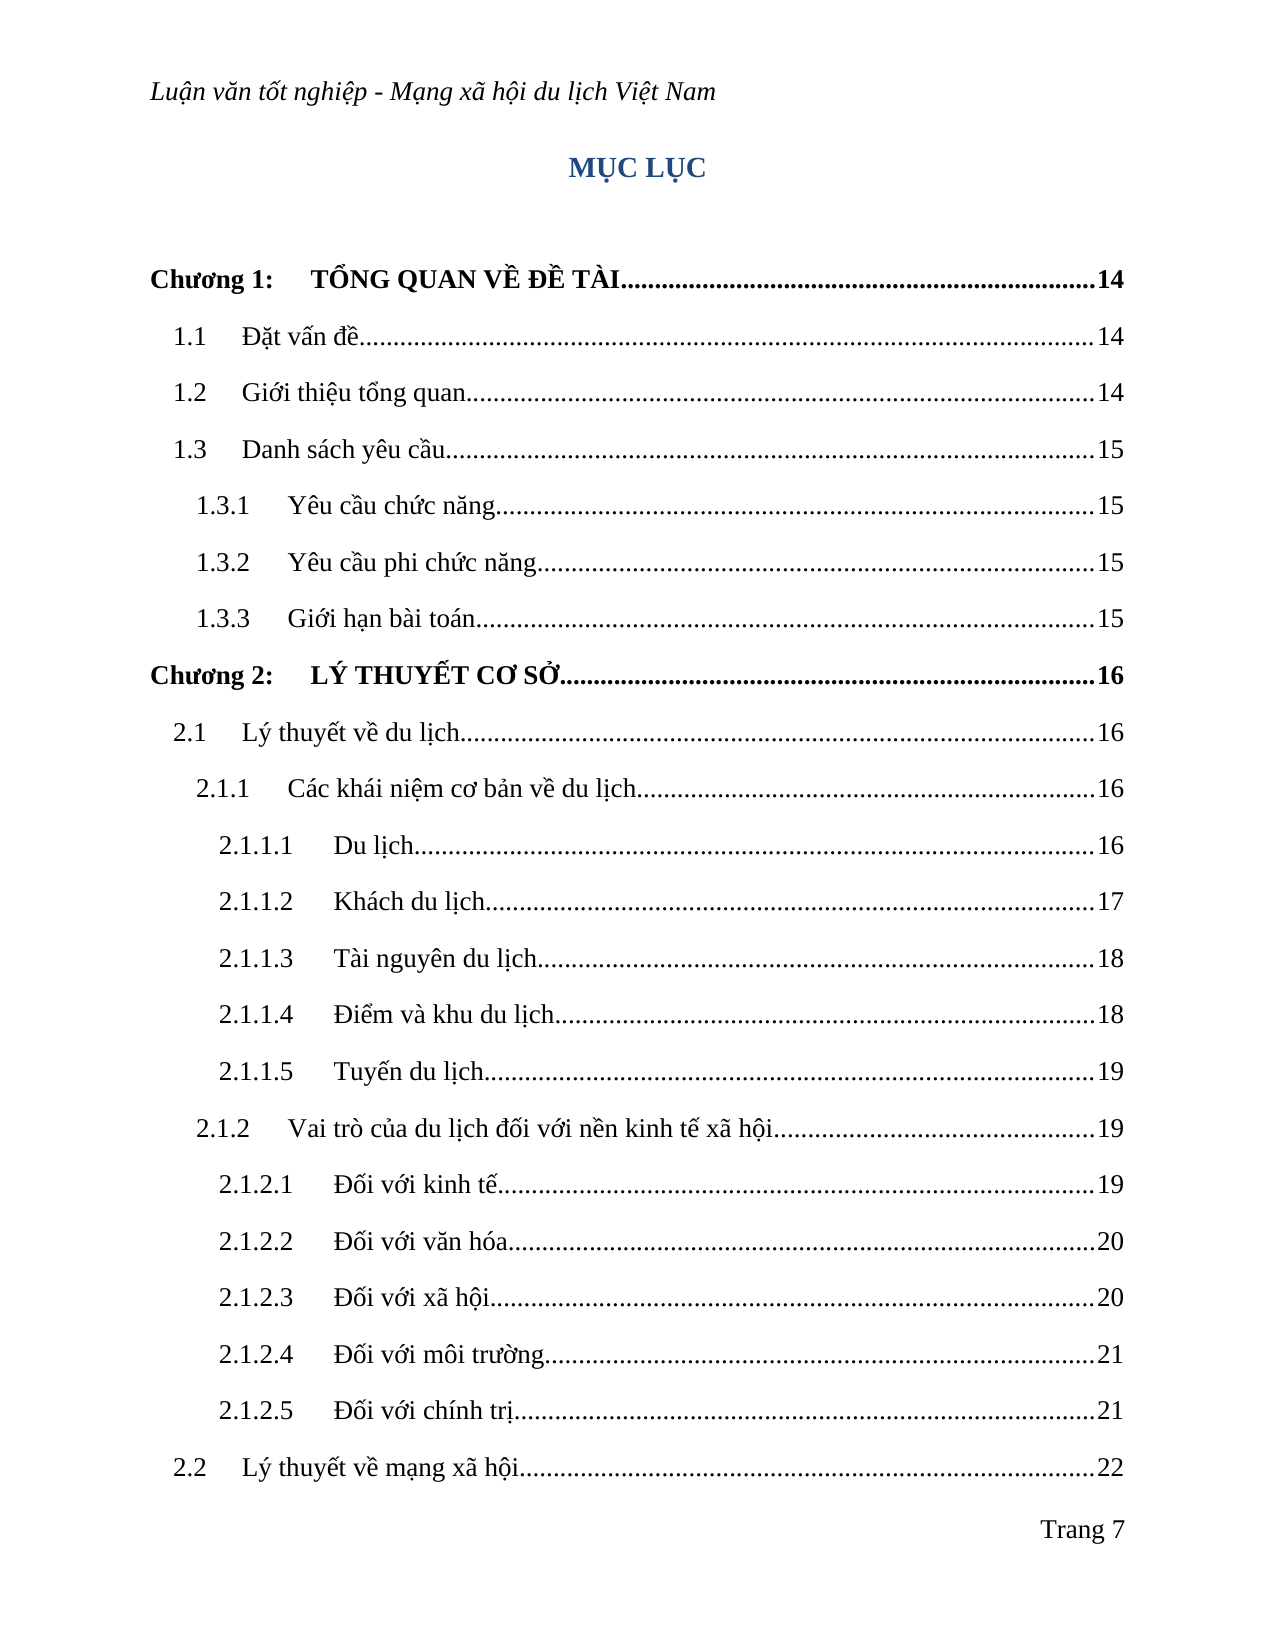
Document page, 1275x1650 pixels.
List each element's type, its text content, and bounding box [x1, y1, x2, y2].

text 1.3.3 Giới hạn bài toán 15 [196, 603, 1125, 634]
text 2.1.1.4 Điểm và khu du lịch 18 [219, 998, 1125, 1030]
text 2.1.2.5 Đối với chính trị 21 [219, 1394, 1125, 1426]
text 2.1.2.4 Đối với môi trường 21 [219, 1338, 1125, 1369]
text 1.1 Đặt vấn đề 14 [173, 320, 1125, 351]
text 2.1.1.5 Tuyến du lịch 19 [219, 1055, 1125, 1086]
text 2.1.2.2 Đối với văn hóa 20 [219, 1225, 1125, 1256]
text Chương 2: LÝ THUYẾT CƠ SỞ 16 [150, 659, 1125, 690]
text 1.3.1 Yêu cầu chức năng 15 [196, 489, 1125, 521]
text 1.2 Giới thiệu tổng quan 14 [173, 376, 1125, 407]
text 2.1.2.1 Đối với kinh tế 19 [219, 1168, 1125, 1199]
text 2.1.2 Vai trò của du lịch đối với nền kinh tế xã hội 19 [196, 1112, 1125, 1143]
text Chương 1: TỔNG QUAN VỀ ĐỀ TÀI 14 [150, 263, 1125, 294]
text 2.1 Lý thuyết về du lịch 16 [173, 716, 1125, 747]
text MỤC LỤC [150, 150, 1125, 183]
text 2.2 Lý thuyết về mạng xã hội 22 [173, 1451, 1125, 1482]
text 2.1.1.3 Tài nguyên du lịch 18 [219, 942, 1125, 973]
text 2.1.1.2 Khách du lịch 17 [219, 885, 1125, 917]
text 2.1.1.1 Du lịch 16 [219, 829, 1125, 860]
text 2.1.2.3 Đối với xã hội 20 [219, 1281, 1125, 1312]
text 2.1.1 Các khái niệm cơ bản về du lịch 16 [196, 772, 1125, 803]
text 1.3 Danh sách yêu cầu 15 [173, 433, 1125, 464]
text 1.3.2 Yêu cầu phi chức năng 15 [196, 546, 1125, 577]
